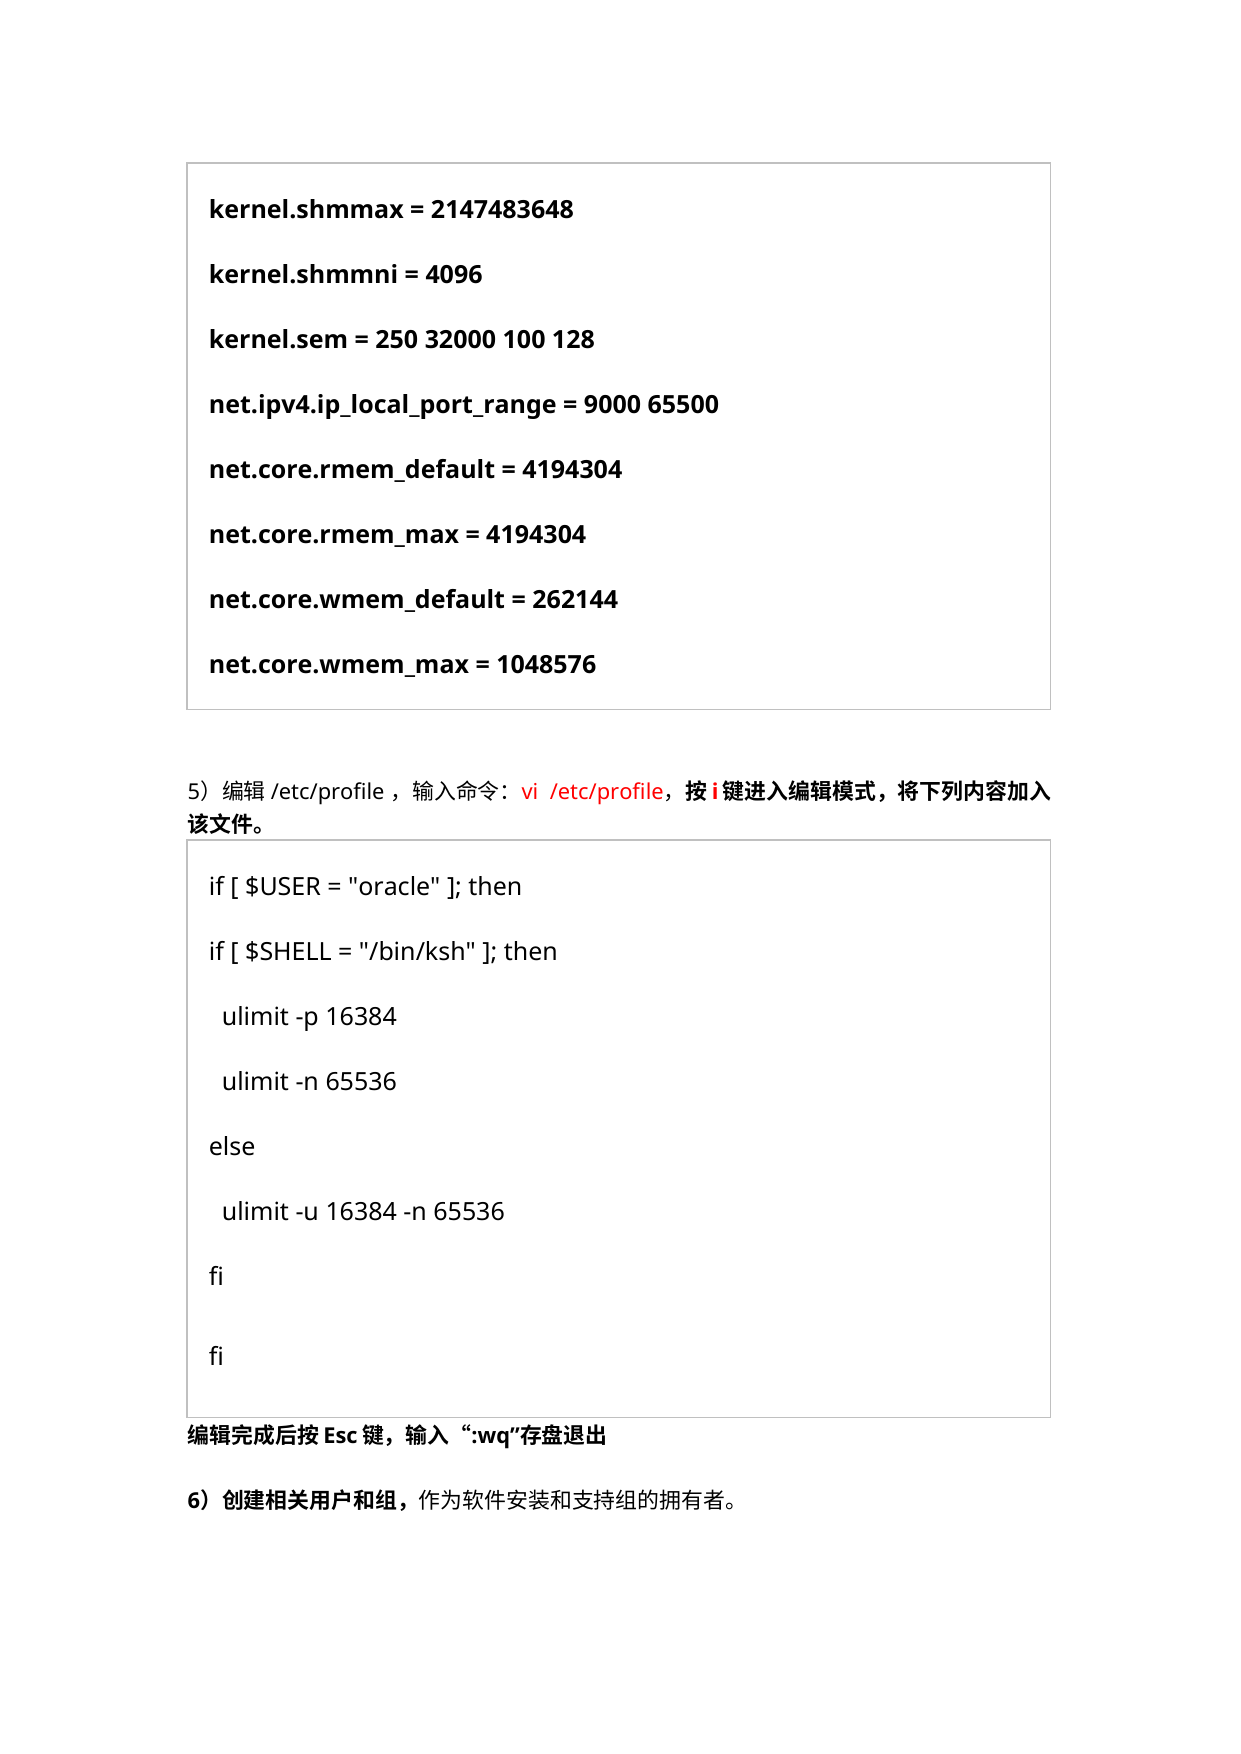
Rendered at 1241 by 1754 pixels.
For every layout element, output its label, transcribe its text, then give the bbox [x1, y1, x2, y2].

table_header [188, 164, 1050, 708]
text 编辑完成后按Esc键，输入“:wq”存盘退出 [187, 1418, 1053, 1451]
text 5）编辑 /etc/profile ，输入命令：vi /etc/profile，按i键进入编辑模式，将下列内容加入该文件。 [187, 774, 1053, 839]
text 6）创建相关用户和组，作为软件安装和支持组的拥有者。 [187, 1483, 1053, 1516]
table_header if [ $USER = "oracle" ]; then if [ $SHELL = "/bin/ksh" ]; then ulimit -p 16384 ulimit -n 65536 else ulimit -u 16384 -n 65536 fi fi [188, 841, 1050, 1417]
